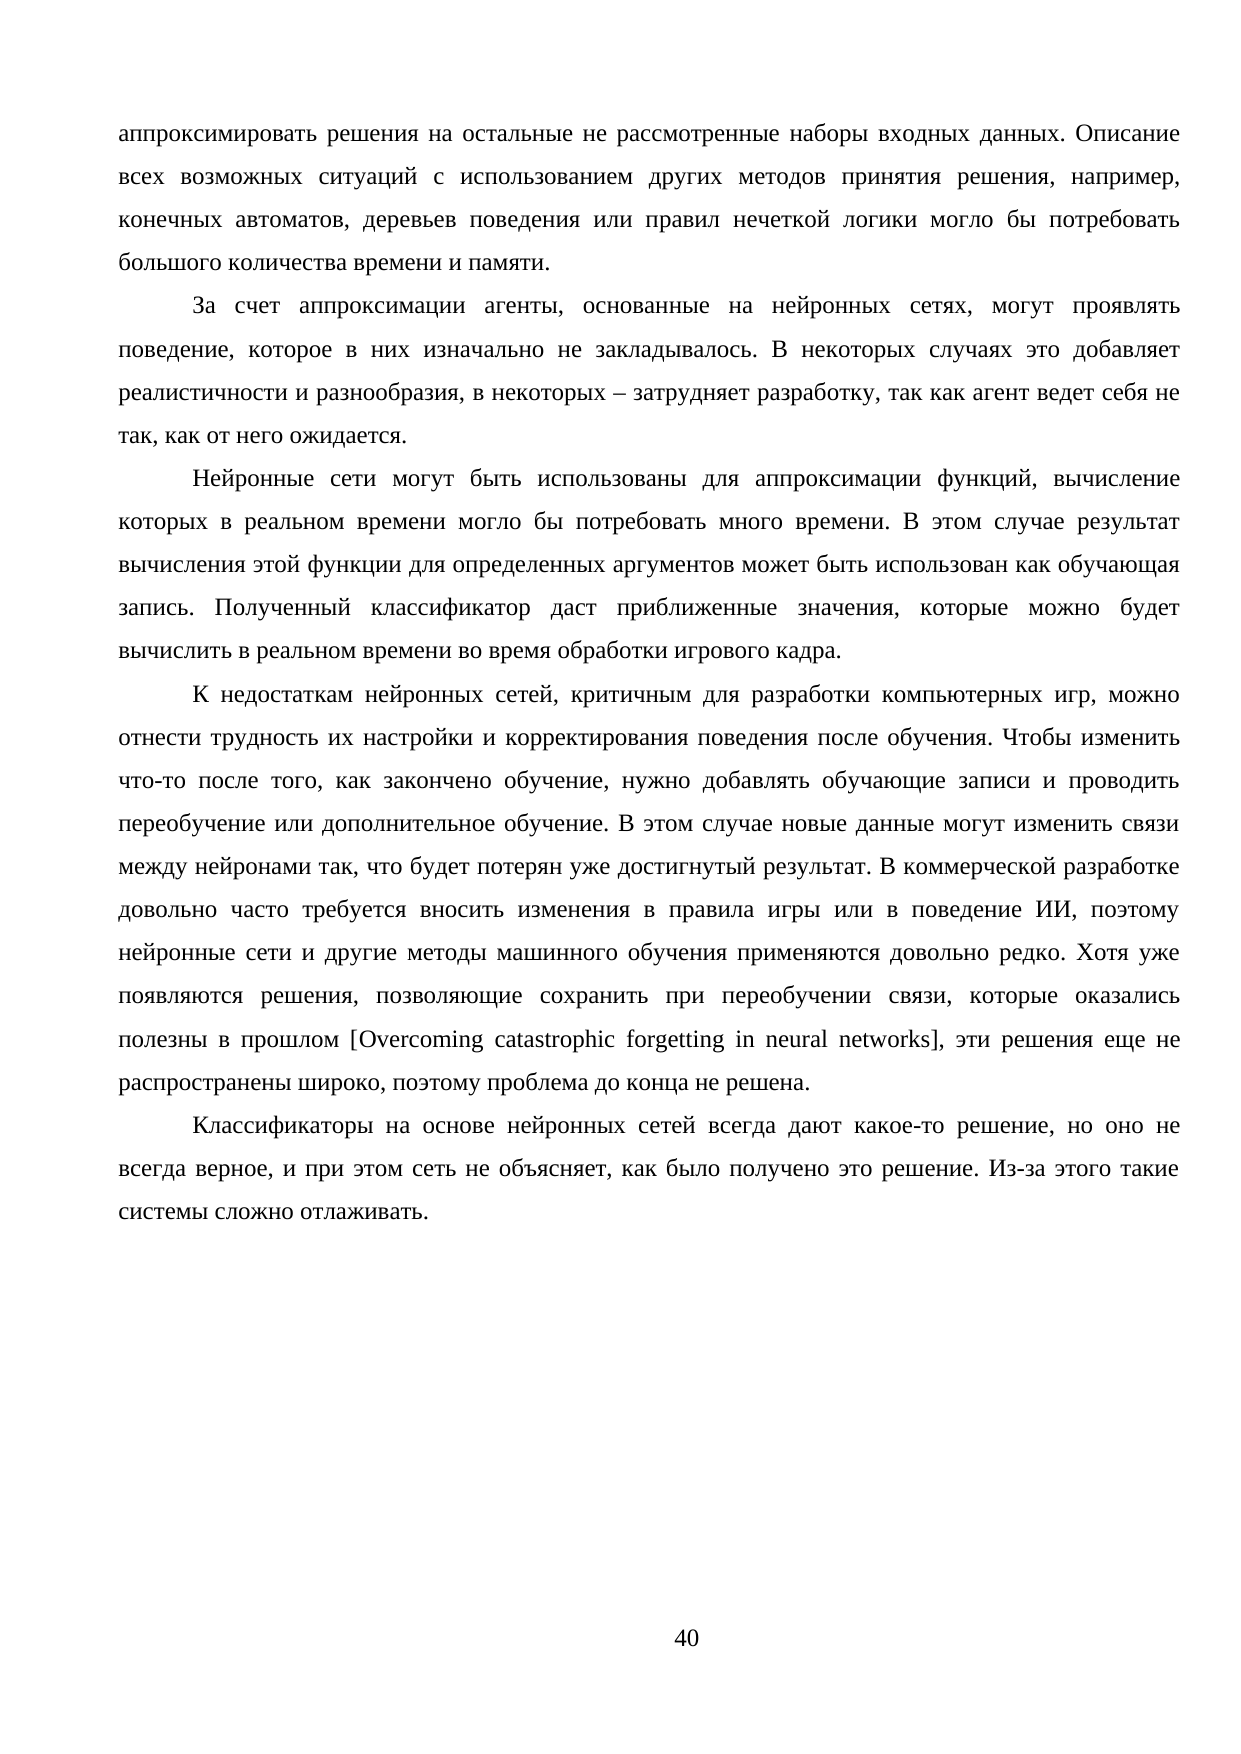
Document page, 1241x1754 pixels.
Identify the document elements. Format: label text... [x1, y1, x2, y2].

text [118, 118, 1181, 276]
text Классификаторы на основе нейронных сетей всегда дают какое-то решение, но оно не всегда верное, и при этом сеть не объясняет, как было получено это решение. Из-за этого такие системы сложно отлаживать. [118, 1110, 1181, 1225]
text За счет аппроксимации агенты, основанные на нейронных сетях, могут проявлять поведение, которое в них изначально не закладывалось. В некоторых случаях это добавляет реалистичности и разнообразия, в некоторых – затрудняет разработку, так как агент ведет себя не так, как от него ожидается. [118, 291, 1181, 449]
text Нейронные сети могут быть использованы для аппроксимации функций, вычисление которых в реальном времени могло бы потребовать много времени. В этом случае результат вычисления этой функции для определенных аргументов может быть использован как обучающая запись. Полученный классификатор даст приближенные значения, которые можно будет вычислить в реальном времени во время обработки игрового кадра. [118, 463, 1181, 664]
text К недостаткам нейронных сетей, критичным для разработки компьютерных игр, можно отнести трудность их настройки и корректирования поведения после обучения. Чтобы изменить что-то после того, как закончено обучение, нужно добавлять обучающие записи и проводить переобучение или дополнительное обучение. В этом случае новые данные могут изменить связи между нейронами так, что будет потерян уже достигнутый результат. В коммерческой разработке довольно часто требуется вносить изменения в правила игры или в поведение ИИ, поэтому нейронные сети и другие методы машинного обучения применяются довольно редко. Хотя уже появляются решения, позволяющие сохранить при переобучении связи, которые оказались полезны в прошлом [Overcoming catastrophic forgetting in neural networks], эти решения еще не распространены широко, поэтому проблема до конца не решена. [118, 679, 1181, 1096]
